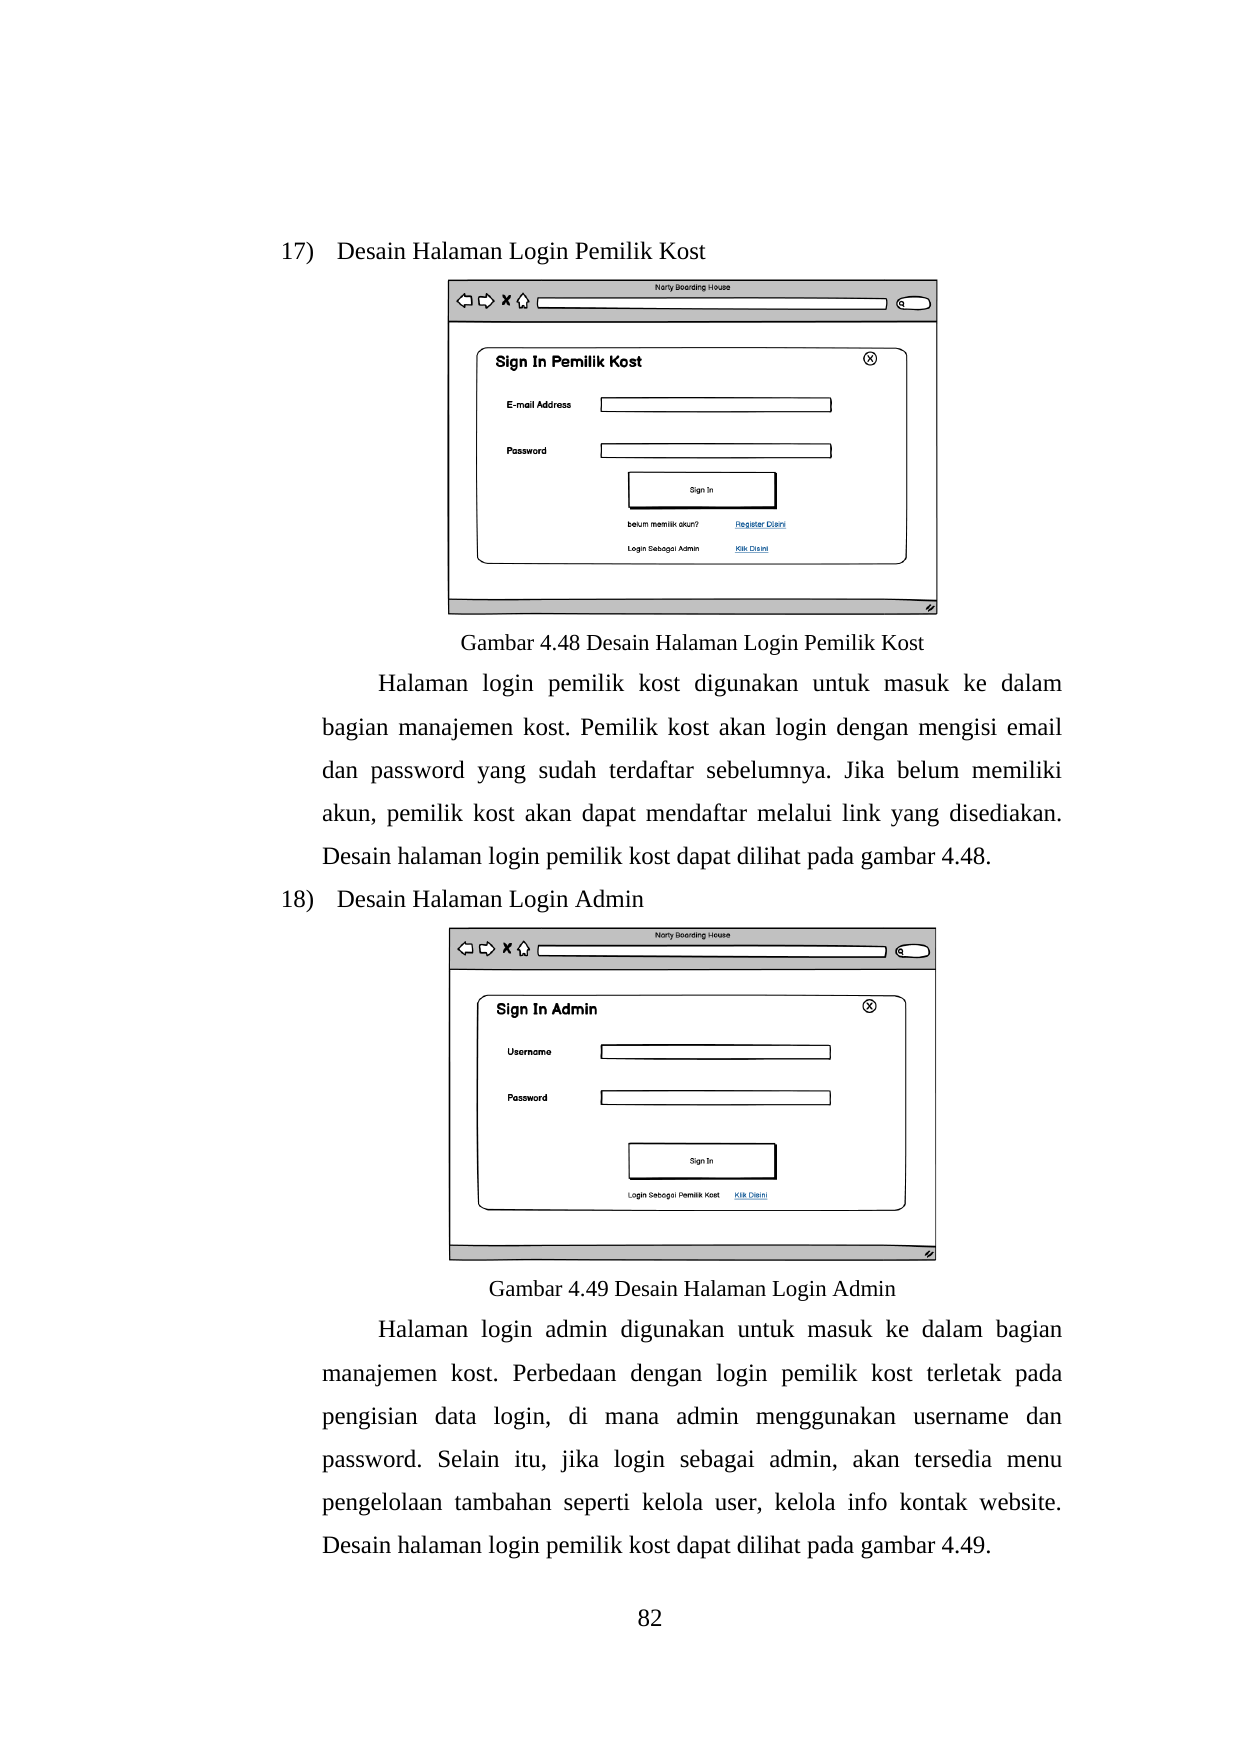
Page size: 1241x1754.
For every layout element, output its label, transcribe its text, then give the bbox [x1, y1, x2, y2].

text Halaman login pemilik kost digunakan untuk masuk ke dalam bagian manajemen kost. Pemilik kost akan login dengan mengisi email dan password yang sudah terdaftar sebelumnya. Jika belum memiliki akun, pemilik kost akan dapat mendaftar melalui link yang disediakan. Desain halaman login pemilik kost dapat dilihat pada gambar 4.48. [322, 668, 1063, 870]
text Halaman login admin digunakan untuk masuk ke dalam bagian manajemen kost. Perbedaan dengan login pemilik kost terletak pada pengisian data login, di mana admin menggunakan username dan password. Selain itu, jika login sebagai admin, akan tersedia menu pengelolaan tambahan seperti kelola user, kelola info kontak website. Desain halaman login pemilik kost dapat dilihat pada gambar 4.49. [322, 1314, 1063, 1559]
picture [448, 927, 937, 1261]
picture [447, 279, 938, 615]
subtitle Desain Halaman Login Admin [281, 884, 1063, 913]
subtitle Desain Halaman Login Pemilik Kost [281, 236, 1063, 265]
text Gambar 4.49 Desain Halaman Login Admin [322, 1275, 1063, 1301]
text Gambar 4.48 Desain Halaman Login Pemilik Kost [322, 629, 1063, 655]
